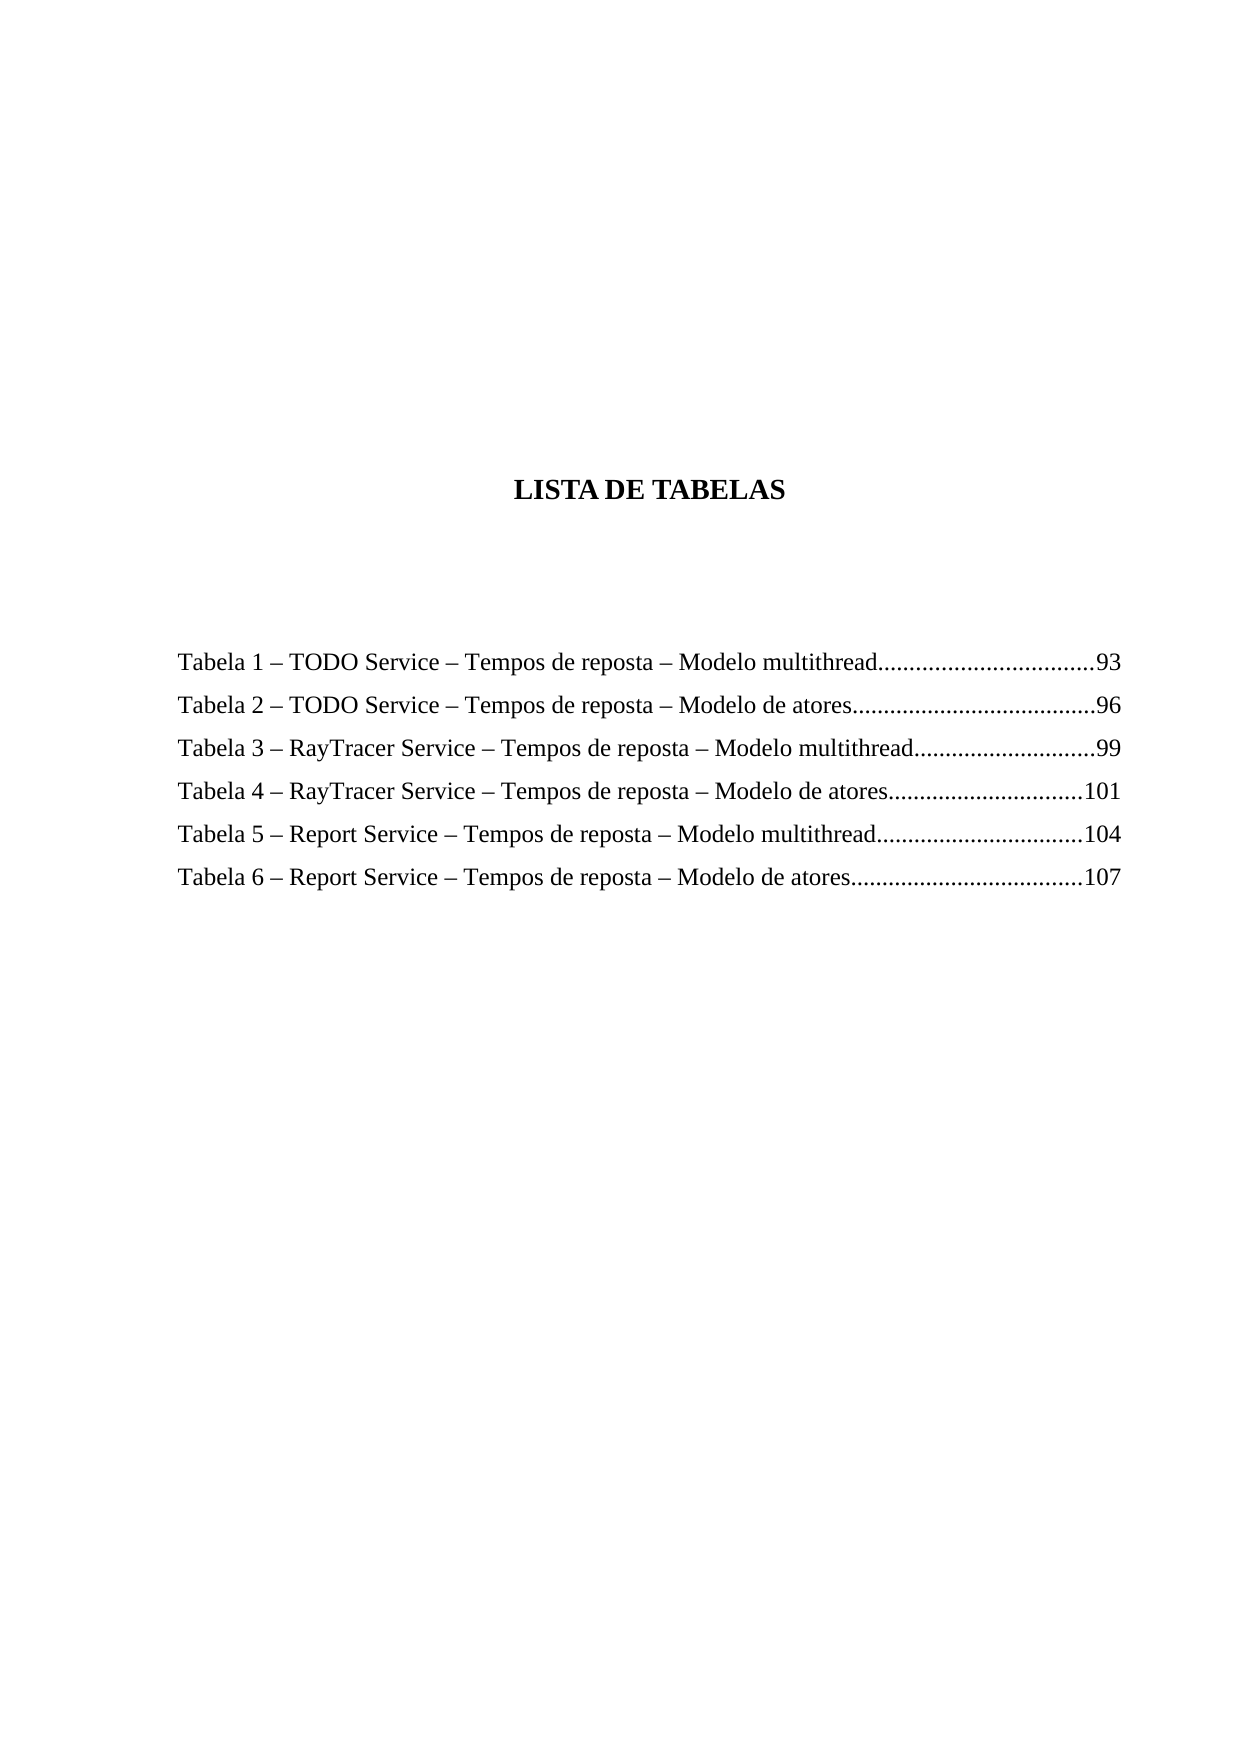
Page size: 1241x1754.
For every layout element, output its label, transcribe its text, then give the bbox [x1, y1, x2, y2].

text Tabela 5 – Report Service – Tempos de reposta – Modelo multithread 104 [177, 819, 1122, 848]
text Tabela 2 – TODO Service – Tempos de reposta – Modelo de atores 96 [177, 690, 1122, 718]
text Tabela 3 – RayTracer Service – Tempos de reposta – Modelo multithread 99 [177, 733, 1122, 762]
text Tabela 1 – TODO Service – Tempos de reposta – Modelo multithread 93 [177, 647, 1122, 675]
text LISTA DE TABELAS [177, 472, 1122, 506]
text Tabela 4 – RayTracer Service – Tempos de reposta – Modelo de atores 101 [177, 776, 1122, 805]
text Tabela 6 – Report Service – Tempos de reposta – Modelo de atores 107 [177, 862, 1122, 891]
